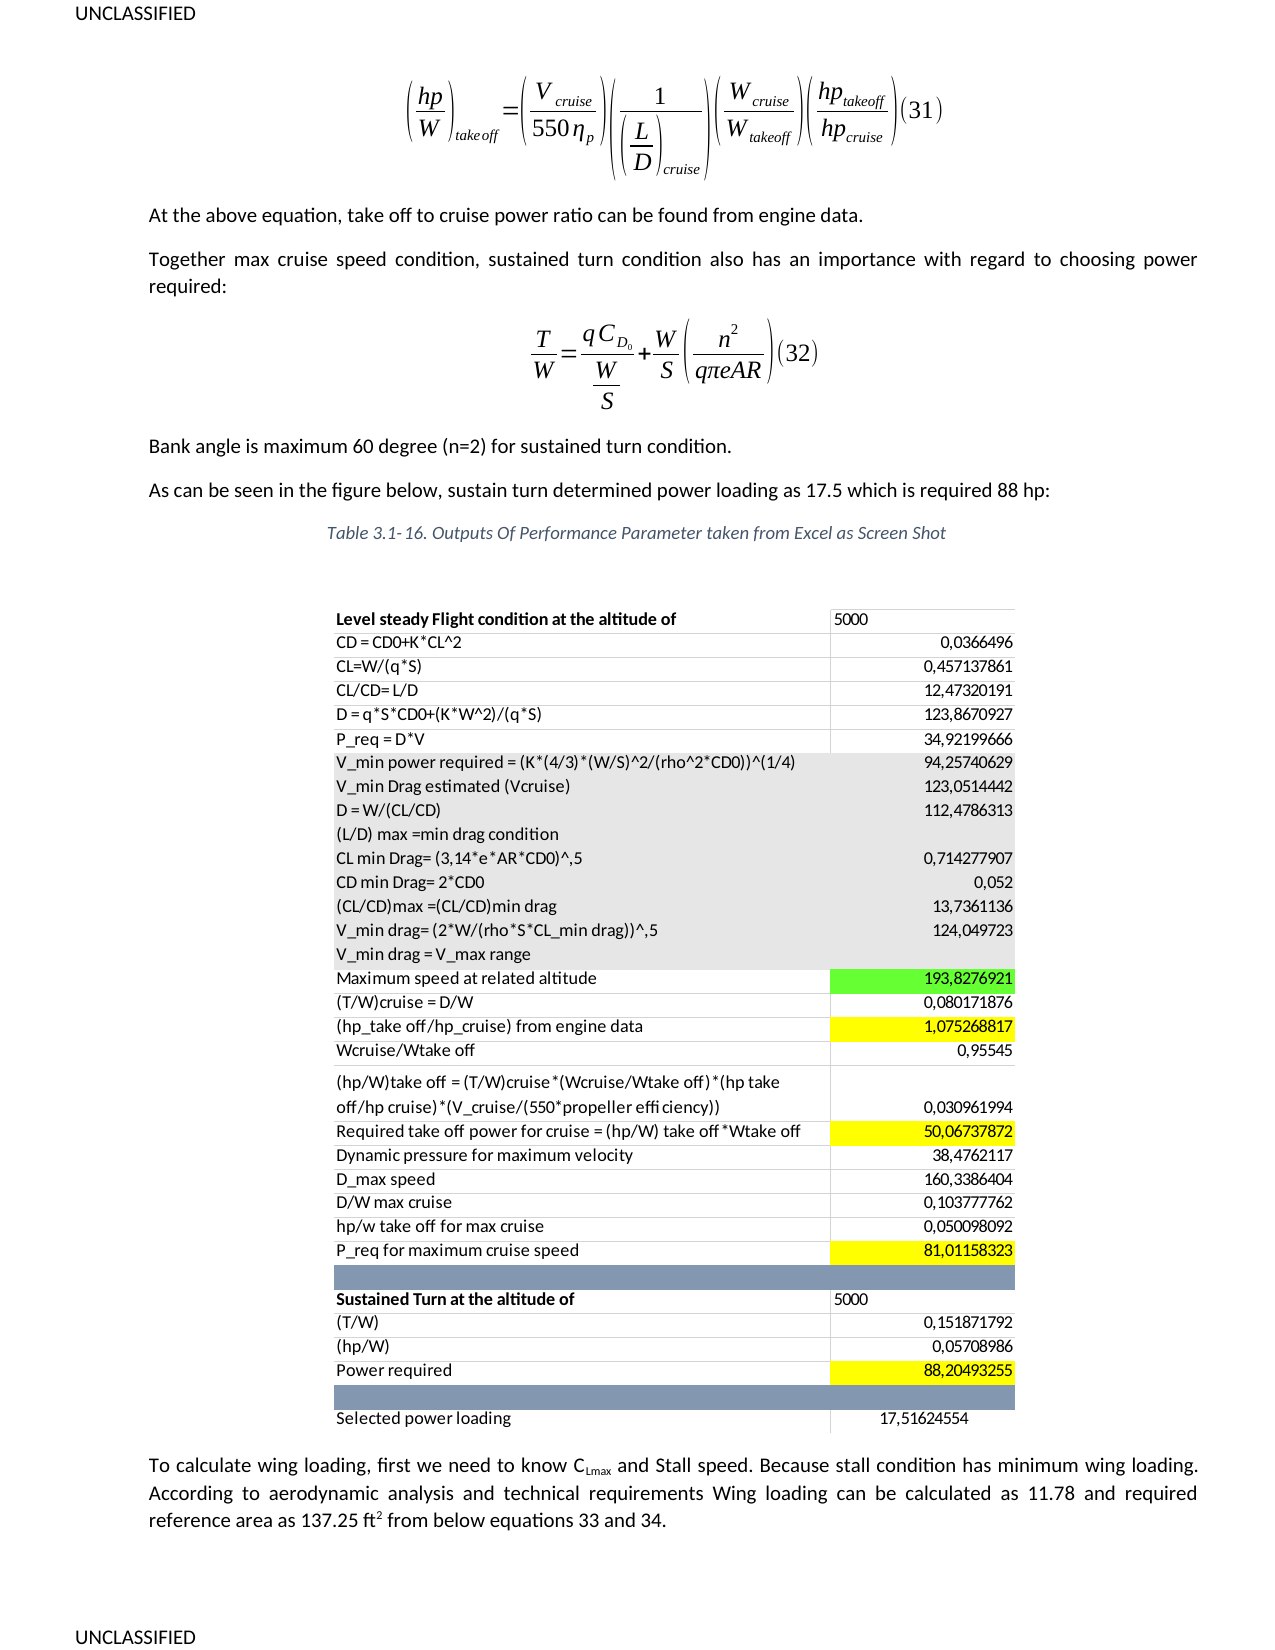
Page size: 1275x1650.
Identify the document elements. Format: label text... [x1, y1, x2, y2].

text Table 3.1-12. Outputs Of Performance Parameter taken from Excel as Screen Shot [75, 521, 1200, 544]
text At the above equation, take off to cruise power ratio can be found from engine data. [149, 202, 1200, 227]
text Bank angle is maximum 60 degree (n=2) for sustained turn condition. [149, 433, 1200, 458]
text Together max cruise speed condition, sustained turn condition also has an importance with regard to choosing power required: [149, 246, 1200, 299]
text To calculate wing loading, first we need to know CLmax and Stall speed. Because stall condition has minimum wing loading. According to aerodynamic analysis and technical requirements Wing loading can be calculated as 11.78 and required reference area as 137.25 ft2 from below equations 33 and 34. [149, 1453, 1200, 1533]
text As can be seen in the figure below, sustain turn determined power loading as 17.5 which is required 88 hp: [149, 477, 1200, 503]
